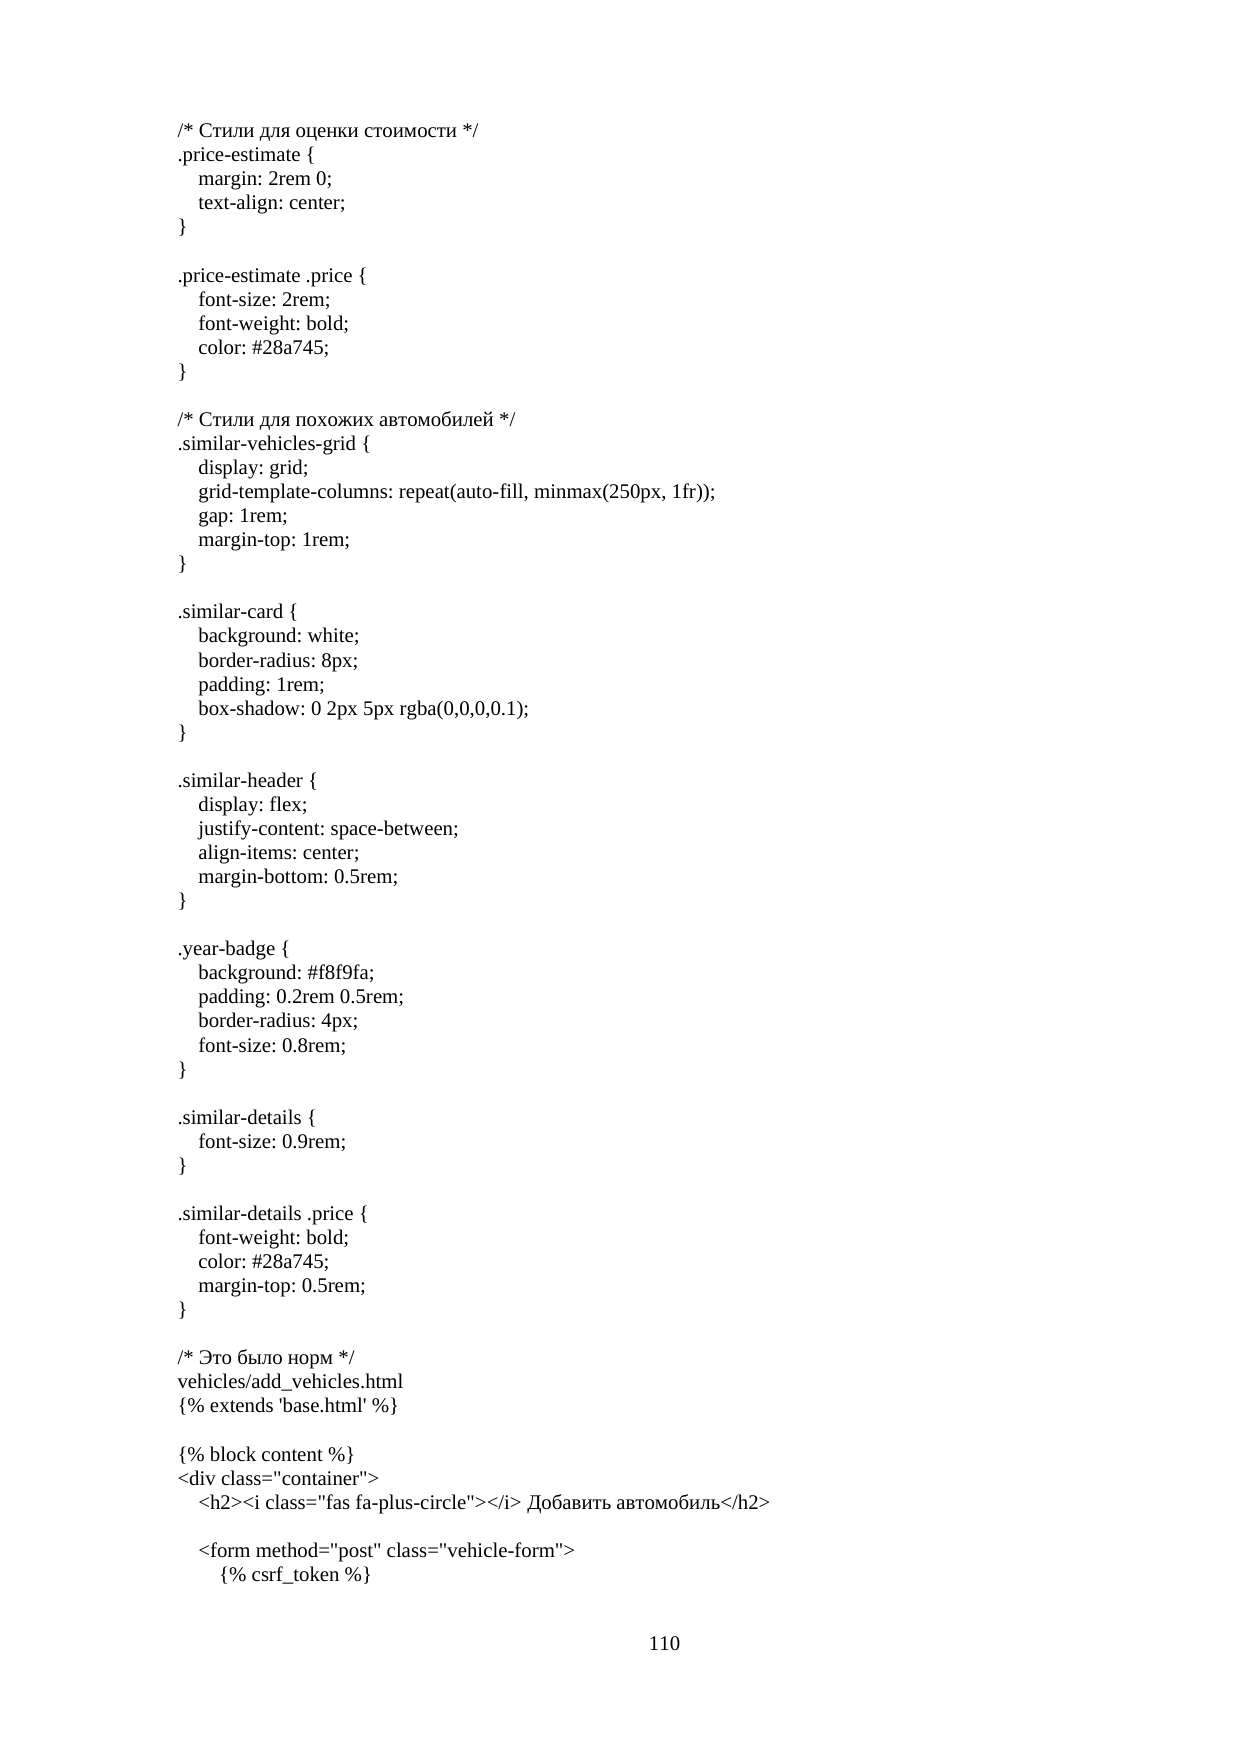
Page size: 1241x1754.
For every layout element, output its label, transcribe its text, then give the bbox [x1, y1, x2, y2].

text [177, 118, 1152, 1369]
text vehicles/add_vehicles.html [177, 1369, 1152, 1393]
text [177, 1393, 1152, 1610]
